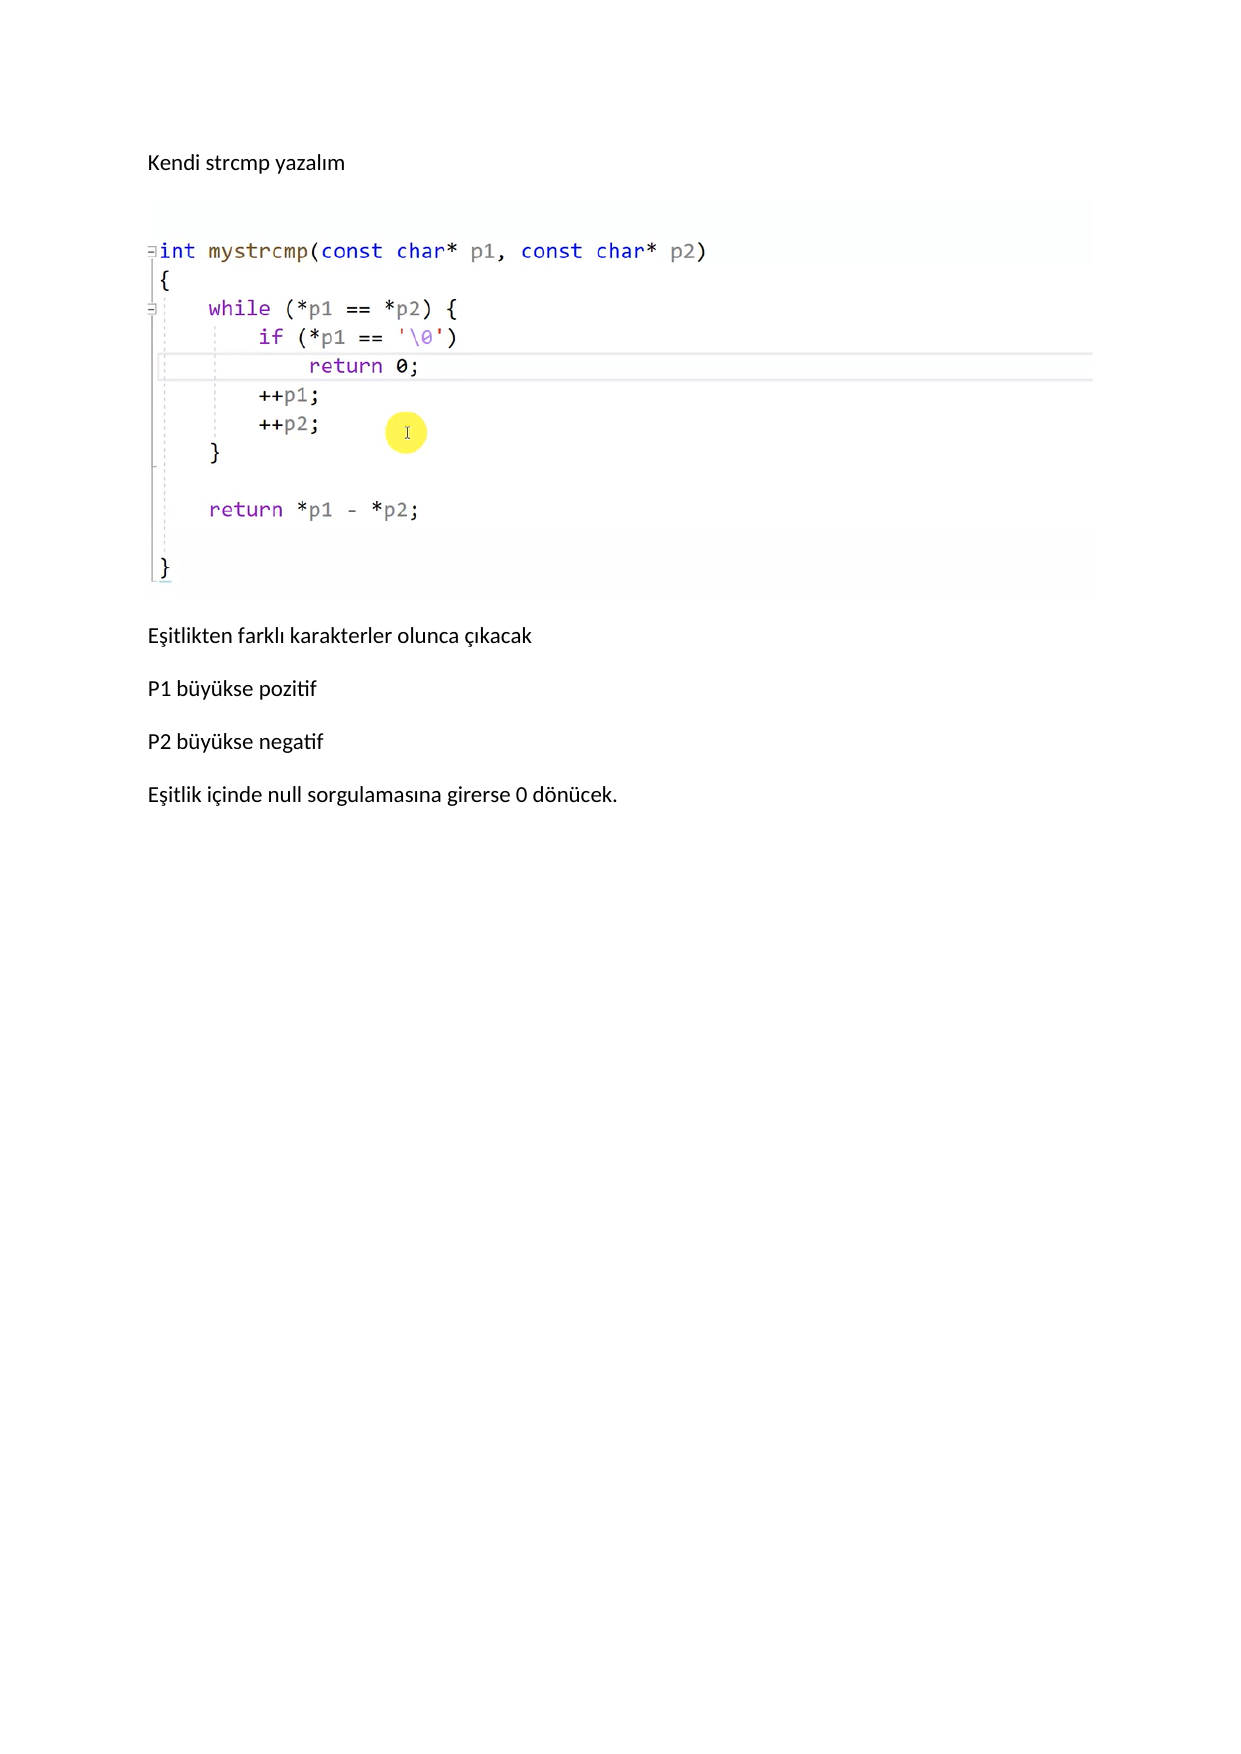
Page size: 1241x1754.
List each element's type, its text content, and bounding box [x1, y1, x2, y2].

text Eşitlikten farklı karakterler olunca çıkacak [148, 621, 1093, 649]
text Kendi strcmp yazalım [148, 148, 1093, 176]
text Eşitlik içinde null sorgulamasına girerse 0 dönücek. [148, 780, 1093, 808]
text P1 büyükse pozitif [148, 674, 1093, 702]
text P2 büyükse negatif [148, 727, 1093, 755]
picture [147, 200, 1093, 596]
